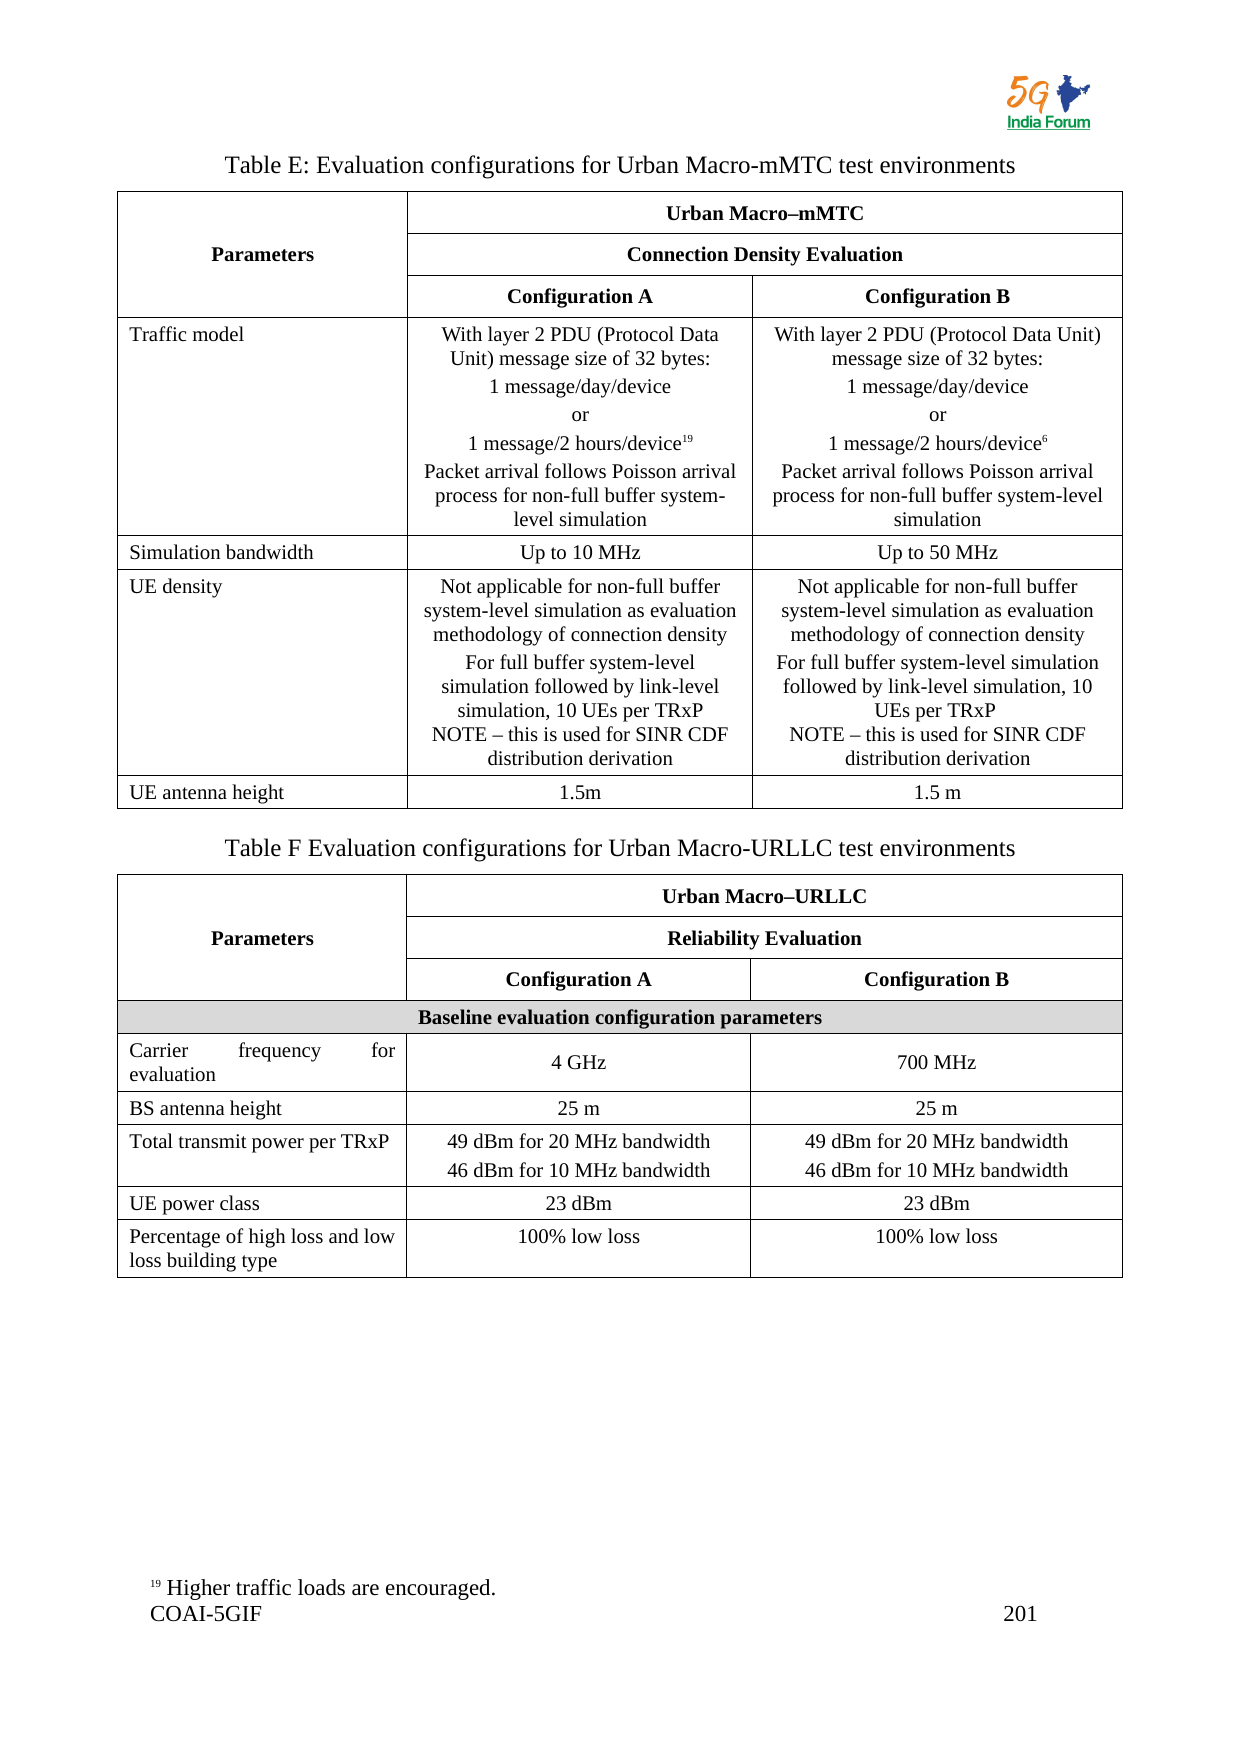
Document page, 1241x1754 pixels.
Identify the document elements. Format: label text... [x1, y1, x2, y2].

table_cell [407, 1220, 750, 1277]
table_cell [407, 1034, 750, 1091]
picture [1007, 75, 1091, 130]
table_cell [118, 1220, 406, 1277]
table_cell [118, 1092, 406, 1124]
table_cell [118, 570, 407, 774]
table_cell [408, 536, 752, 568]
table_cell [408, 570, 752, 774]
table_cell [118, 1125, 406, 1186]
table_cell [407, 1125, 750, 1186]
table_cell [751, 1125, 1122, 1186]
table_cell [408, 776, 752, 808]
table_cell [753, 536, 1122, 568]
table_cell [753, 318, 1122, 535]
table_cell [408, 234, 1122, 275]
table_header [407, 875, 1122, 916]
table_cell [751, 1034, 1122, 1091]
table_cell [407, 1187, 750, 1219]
title Table E: Evaluation configurations for Urban Macro-mMTC test environments [150, 150, 1090, 179]
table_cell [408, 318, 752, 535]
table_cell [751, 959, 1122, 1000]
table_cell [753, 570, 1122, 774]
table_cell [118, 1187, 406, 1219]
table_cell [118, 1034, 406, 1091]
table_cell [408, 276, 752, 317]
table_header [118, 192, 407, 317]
title Table F Evaluation configurations for Urban Macro-URLLC test environments [150, 833, 1090, 862]
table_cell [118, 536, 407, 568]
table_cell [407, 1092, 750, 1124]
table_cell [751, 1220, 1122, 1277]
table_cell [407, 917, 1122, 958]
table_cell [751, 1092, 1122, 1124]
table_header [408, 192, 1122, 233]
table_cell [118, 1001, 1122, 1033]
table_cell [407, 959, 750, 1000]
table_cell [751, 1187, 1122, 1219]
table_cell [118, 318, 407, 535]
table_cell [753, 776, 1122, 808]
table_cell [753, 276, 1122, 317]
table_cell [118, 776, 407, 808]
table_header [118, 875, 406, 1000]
